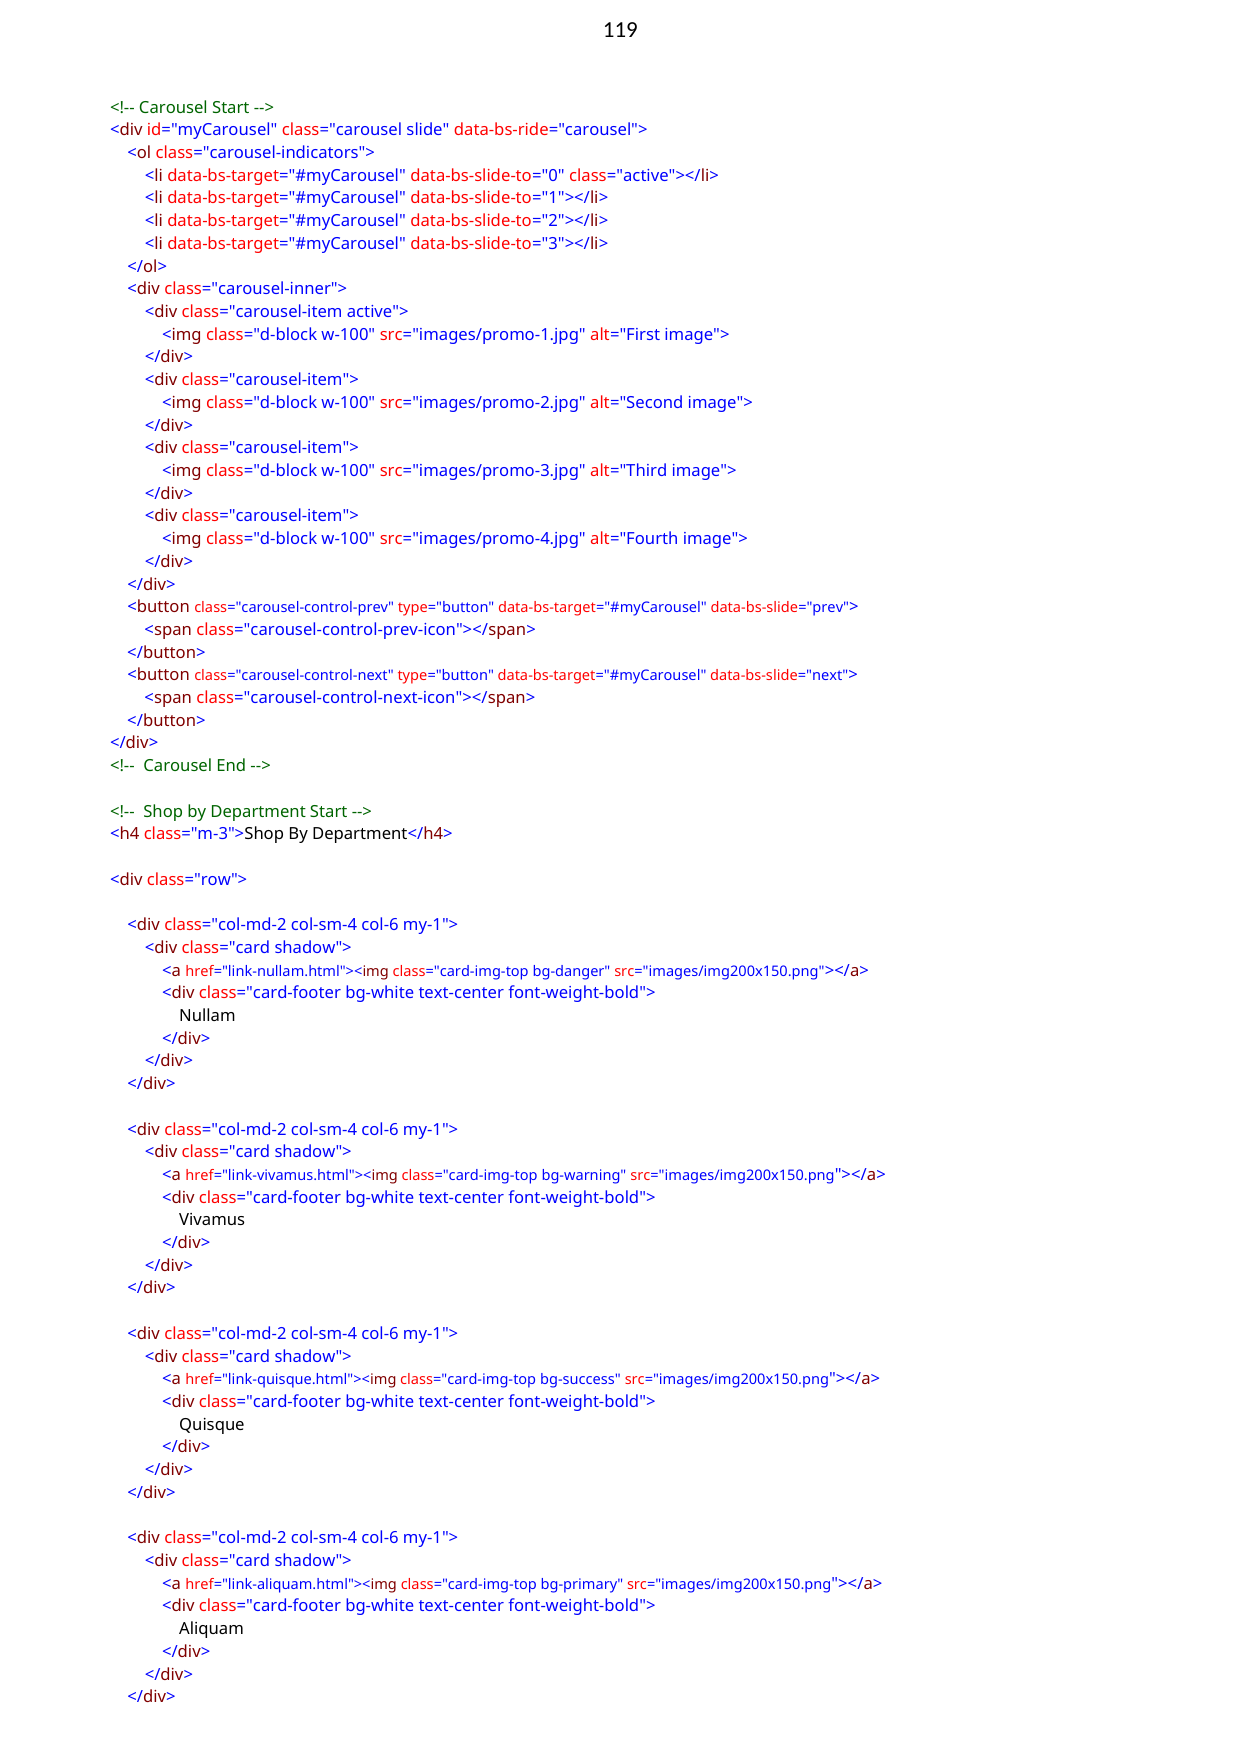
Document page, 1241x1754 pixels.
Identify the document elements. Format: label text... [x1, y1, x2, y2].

text <div class="carousel-item"> [75, 368, 1165, 391]
text <img class="d-block w-100" src="images/promo-3.jpg" alt="Third image"> [75, 459, 1165, 481]
text <div class="row"> [75, 867, 1165, 890]
text </div> [75, 1253, 1165, 1276]
text </div> [75, 1276, 1165, 1299]
text <a href="link-quisque.html"><img class="card-img-top bg-success" src="images/img200x150.png"></a> [75, 1367, 1165, 1390]
text <a href="link-vivamus.html"><img class="card-img-top bg-warning" src="images/img200x150.png"></a> [75, 1163, 1165, 1185]
text </div> [75, 1639, 1165, 1662]
text Aliquam [75, 1617, 1165, 1639]
text <span class="carousel-control-next-icon"></span> [75, 686, 1165, 708]
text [75, 1594, 1165, 1617]
text <span class="carousel-control-prev-icon"></span> [75, 618, 1165, 640]
text <div class="col-md-2 col-sm-4 col-6 my-1"> [75, 1526, 1165, 1549]
text <li data-bs-target="#myCarousel" data-bs-slide-to="3"></li> [75, 232, 1165, 254]
text <h4 class="m-3">Shop By Department</h4> [75, 822, 1165, 845]
text <!-- Shop by Department Start --> [75, 799, 1165, 822]
text Vivamus [75, 1208, 1165, 1231]
text <div class="carousel-item"> [75, 436, 1165, 459]
text <img class="d-block w-100" src="images/promo-4.jpg" alt="Fourth image"> [75, 527, 1165, 549]
text <div class="card-footer bg-white text-center font-weight-bold"> [75, 1390, 1165, 1412]
text <div class="card shadow"> [75, 1344, 1165, 1367]
text <div class="card shadow"> [75, 936, 1165, 958]
text </div> [75, 549, 1165, 572]
text </div> [75, 413, 1165, 436]
text <img class="d-block w-100" src="images/promo-1.jpg" alt="First image"> [75, 322, 1165, 345]
text <div class="card-footer bg-white text-center font-weight-bold"> [75, 981, 1165, 1004]
text <ol class="carousel-indicators"> [75, 141, 1165, 163]
text <div class="card shadow"> [75, 1549, 1165, 1571]
text <a href="link-aliquam.html"><img class="card-img-top bg-primary" src="images/img200x150.png"></a> [75, 1571, 1165, 1594]
text </div> [75, 731, 1165, 754]
text </div> [75, 345, 1165, 368]
text <button class="carousel-control-prev" type="button" data-bs-target="#myCarousel" data-bs-slide="prev"> [75, 595, 1165, 618]
text Quisque [75, 1412, 1165, 1435]
text </div> [75, 1435, 1165, 1458]
text <div class="col-md-2 col-sm-4 col-6 my-1"> [75, 913, 1165, 936]
text <li data-bs-target="#myCarousel" data-bs-slide-to="0" class="active"></li> [75, 163, 1165, 186]
text </button> [75, 708, 1165, 731]
text <div class="col-md-2 col-sm-4 col-6 my-1"> [75, 1322, 1165, 1344]
text </div> [75, 1231, 1165, 1253]
text <!-- Carousel Start --> [75, 95, 1165, 118]
text <div class="card shadow"> [75, 1140, 1165, 1163]
text </div> [75, 572, 1165, 595]
text <div class="card-footer bg-white text-center font-weight-bold"> [75, 1185, 1165, 1208]
text </div> [75, 1685, 1165, 1708]
text </div> [75, 1026, 1165, 1049]
text <a href="link-nullam.html"><img class="card-img-top bg-danger" src="images/img200x150.png"></a> [75, 958, 1165, 981]
text <div class="carousel-inner"> [75, 277, 1165, 300]
text </div> [75, 481, 1165, 504]
text </div> [75, 1481, 1165, 1503]
text Nullam [75, 1004, 1165, 1026]
text </button> [75, 640, 1165, 663]
text <li data-bs-target="#myCarousel" data-bs-slide-to="2"></li> [75, 209, 1165, 232]
text <li data-bs-target="#myCarousel" data-bs-slide-to="1"></li> [75, 186, 1165, 209]
text </div> [75, 1458, 1165, 1481]
text <button class="carousel-control-next" type="button" data-bs-target="#myCarousel" data-bs-slide="next"> [75, 663, 1165, 686]
text <img class="d-block w-100" src="images/promo-2.jpg" alt="Second image"> [75, 391, 1165, 413]
text </div> [75, 1662, 1165, 1685]
text <div id="myCarousel" class="carousel slide" data-bs-ride="carousel"> [75, 118, 1165, 141]
text </div> [75, 1072, 1165, 1094]
text <div class="carousel-item active"> [75, 300, 1165, 322]
text </ol> [75, 254, 1165, 277]
text <div class="col-md-2 col-sm-4 col-6 my-1"> [75, 1117, 1165, 1140]
text </div> [75, 1049, 1165, 1072]
text <!-- Carousel End --> [75, 754, 1165, 777]
text <div class="carousel-item"> [75, 504, 1165, 527]
